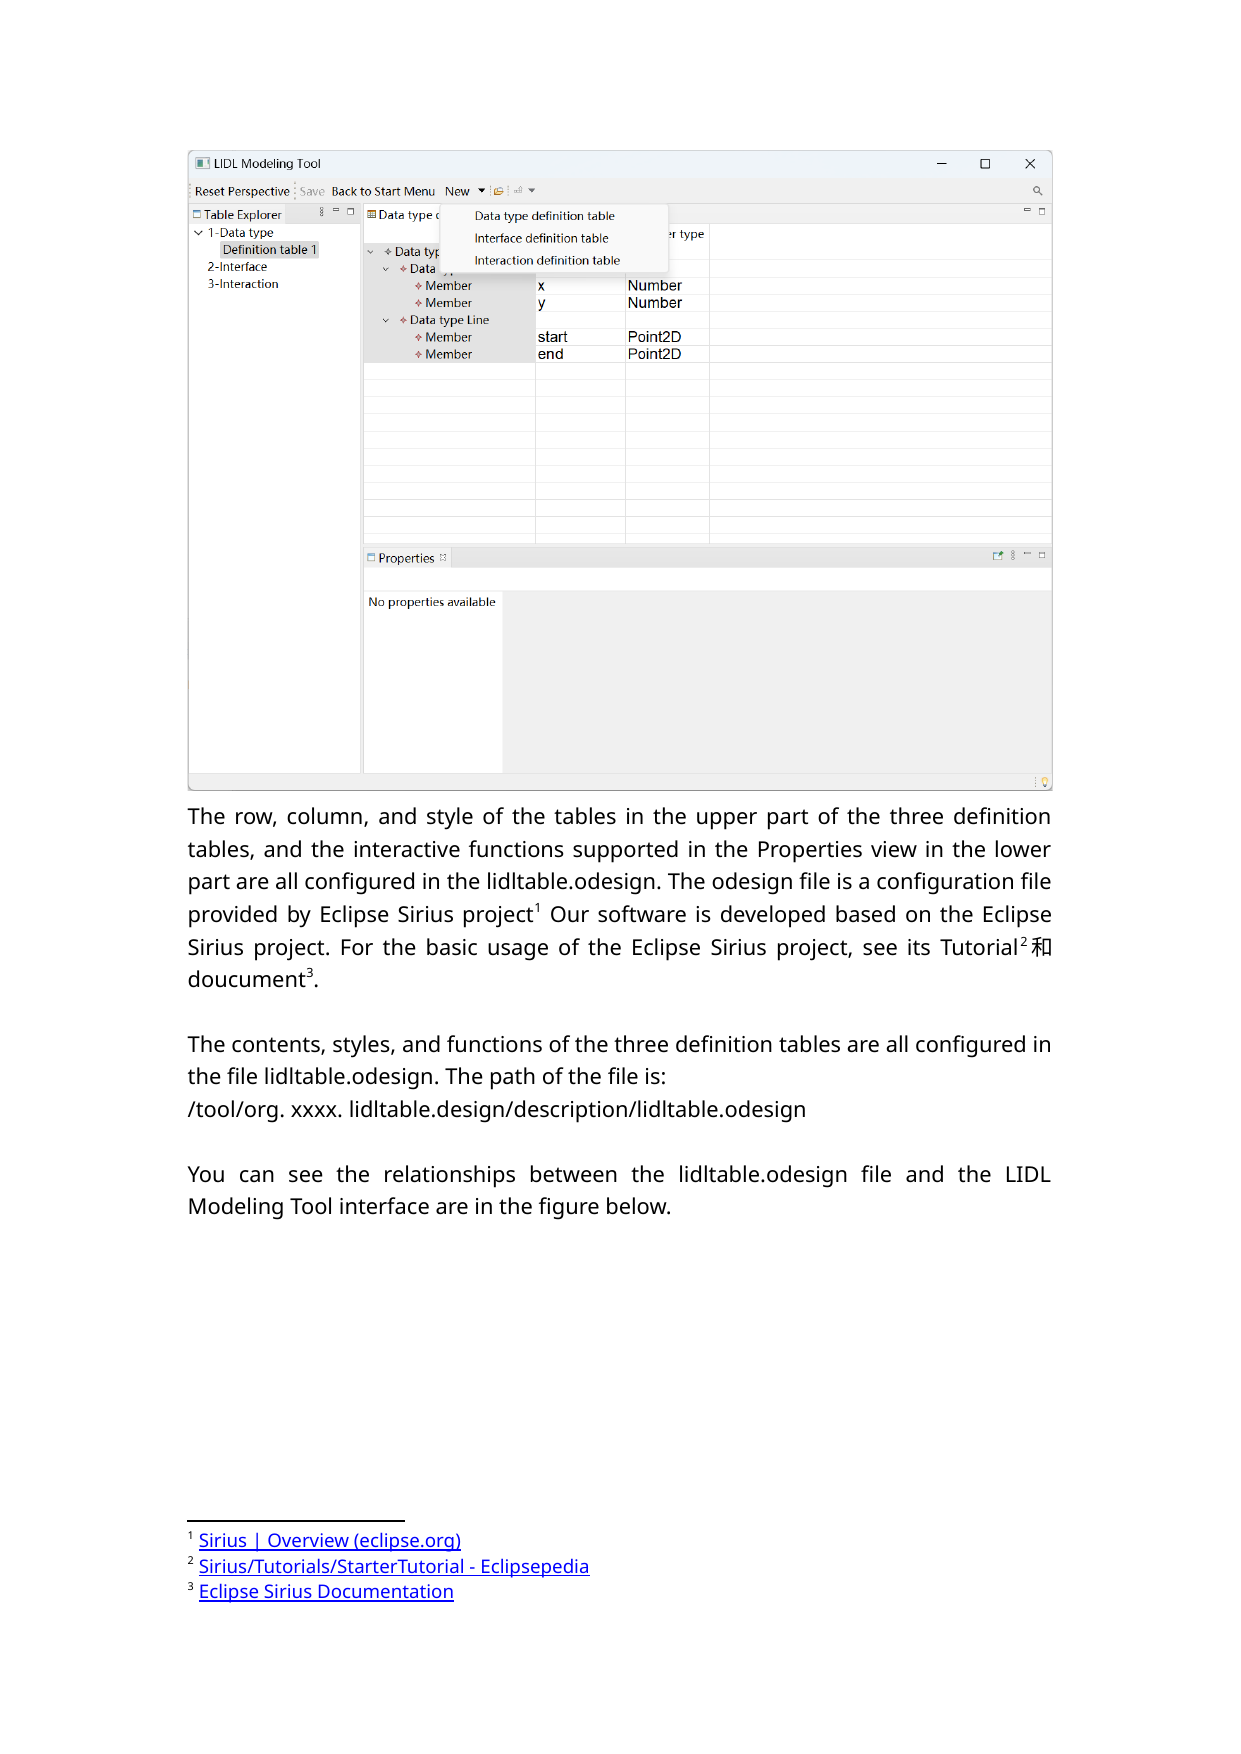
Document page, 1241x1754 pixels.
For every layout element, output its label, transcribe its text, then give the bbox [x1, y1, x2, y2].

text /tool/org. xxxx. lidltable.design/description/lidltable.odesign [187, 1092, 1053, 1125]
picture [187, 150, 1053, 791]
text You can see the relationships between the lidltable.odesign file and the LIDL Modeling Tool interface are in the figure below. [187, 1157, 1053, 1222]
text The contents, styles, and functions of the three definition tables are all configured in the file lidltable.odesign. The path of the file is: [187, 1027, 1053, 1092]
text The row, column, and style of the tables in the upper part of the three definition tables, and the interactive functions supported in the Properties view in the lower part are all configured in the lidltable.odesign. The odesign file is a configuration file provided by Eclipse Sirius project Our software is developed based on the Eclipse Sirius project. For the basic usage of the Eclipse Sirius project, see its Tutorial和doucument. [187, 800, 1053, 995]
